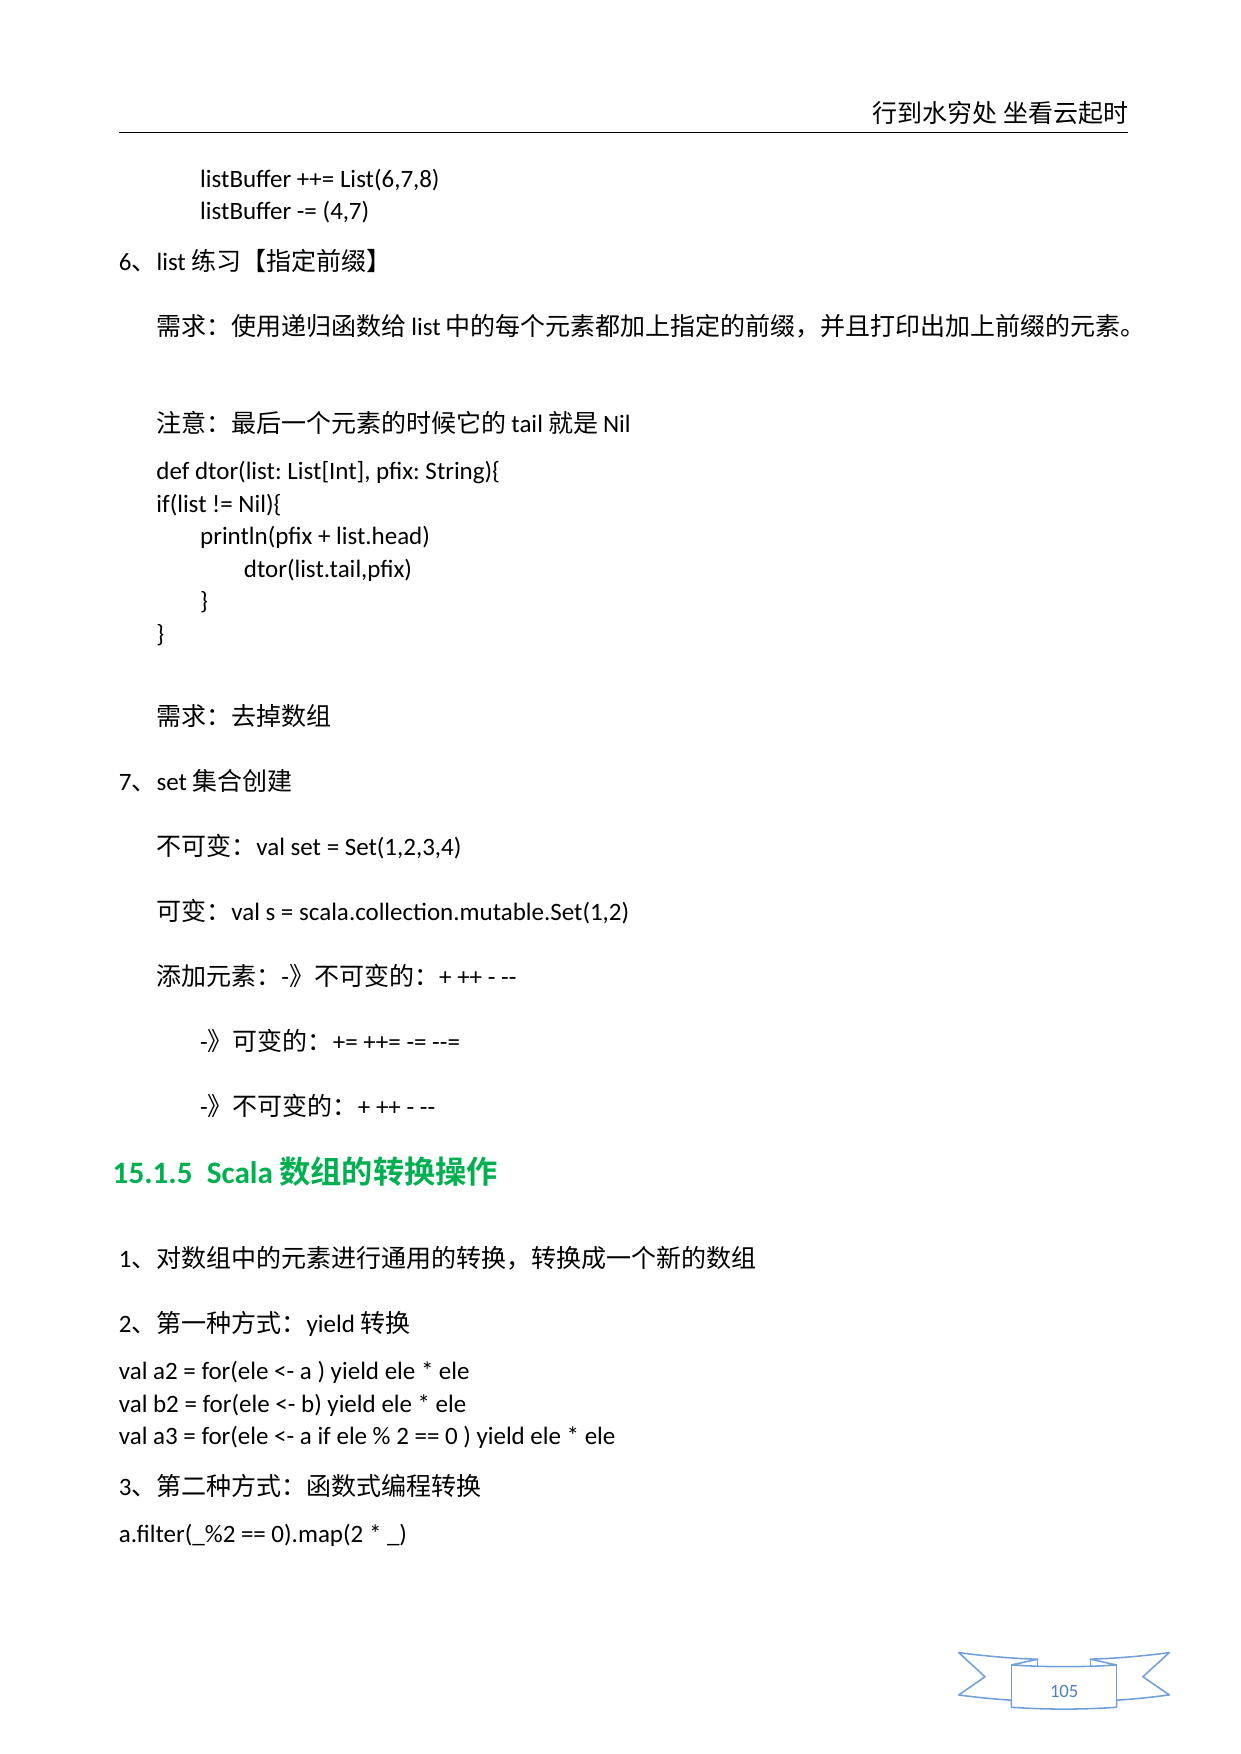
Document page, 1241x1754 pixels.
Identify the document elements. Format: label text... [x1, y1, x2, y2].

text 7、set集合创建 [112, 747, 1128, 812]
text 可变：val s = scala.collection.mutable.Set(1,2) [112, 877, 1128, 942]
text 1、对数组中的元素进行通用的转换，转换成一个新的数组 [112, 1224, 1128, 1289]
text 6、list练习【指定前缀】 [112, 227, 1128, 292]
text } [112, 617, 1128, 649]
text 3、第二种方式：函数式编程转换 [112, 1452, 1128, 1517]
text 添加元素：-》不可变的：+ ++ - -- [112, 942, 1128, 1007]
text val b2 = for(ele <- b) yield ele * ele [112, 1387, 1128, 1419]
text 需求：使用递归函数给list中的每个元素都加上指定的前缀，并且打印出加上前缀的元素。 [112, 292, 1128, 357]
text def dtor(list: List[Int], pfix: String){ [112, 454, 1128, 487]
text if(list != Nil){ [112, 487, 1128, 519]
text -》可变的：+= ++= -= --= [112, 1007, 1128, 1072]
text } [112, 584, 1128, 617]
text listBuffer -= (4,7) [112, 194, 1128, 227]
text listBuffer ++= List(6,7,8) [112, 162, 1128, 194]
text -》不可变的：+ ++ - -- [112, 1072, 1128, 1137]
text val a2 = for(ele <- a ) yield ele * ele [112, 1354, 1128, 1387]
text val a3 = for(ele <- a if ele % 2 == 0 ) yield ele * ele [112, 1419, 1128, 1452]
text 注意：最后一个元素的时候它的tail就是Nil [112, 389, 1128, 454]
text dtor(list.tail,pfix) [112, 552, 1128, 584]
text println(pfix + list.head) [112, 519, 1128, 552]
text 不可变：val set = Set(1,2,3,4) [112, 812, 1128, 877]
text a.filter(_%2 == 0).map(2 * _) [112, 1517, 1128, 1549]
text 2、第一种方式：yield转换 [112, 1289, 1128, 1354]
text 需求：去掉数组 [112, 682, 1128, 747]
subtitle Scala数组的转换操作 [112, 1137, 1128, 1202]
